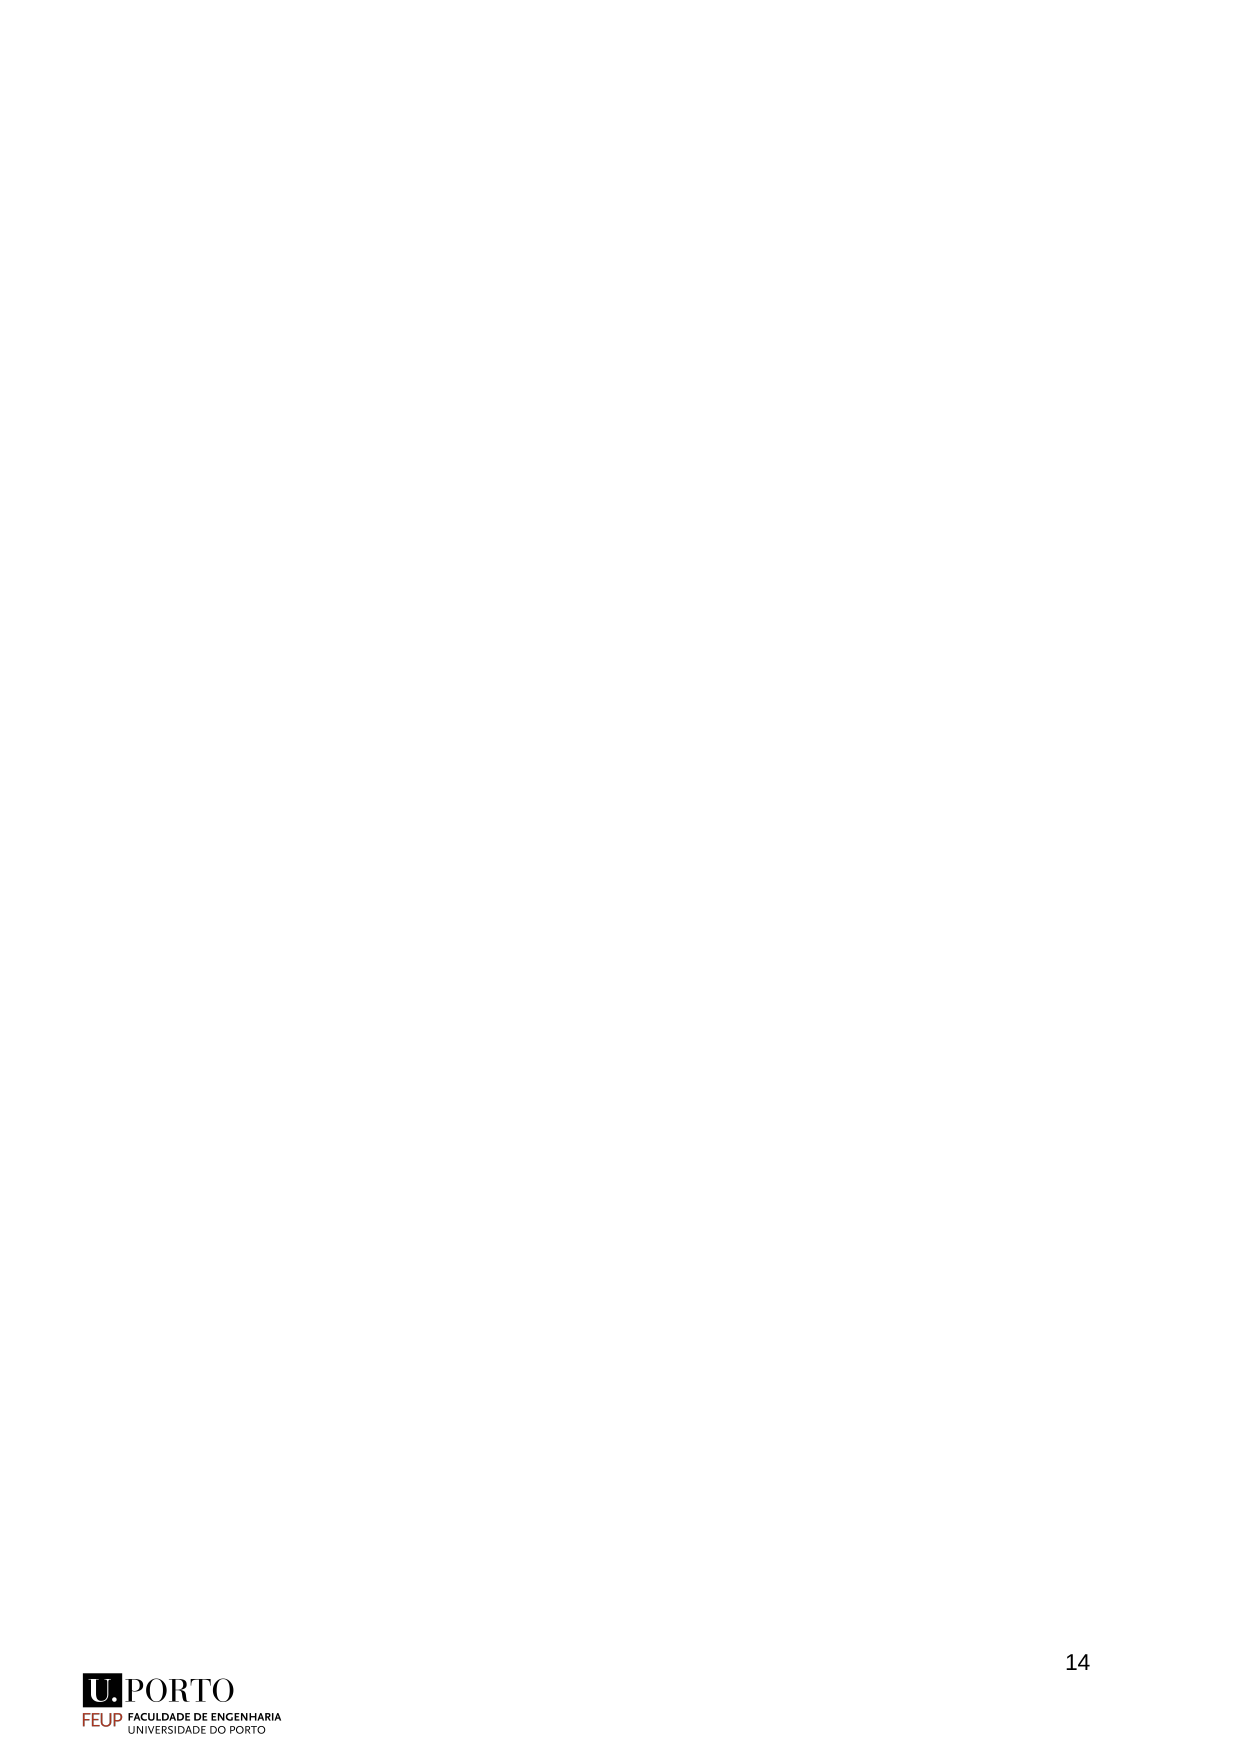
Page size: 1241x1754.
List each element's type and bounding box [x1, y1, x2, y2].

picture [78, 1668, 286, 1739]
